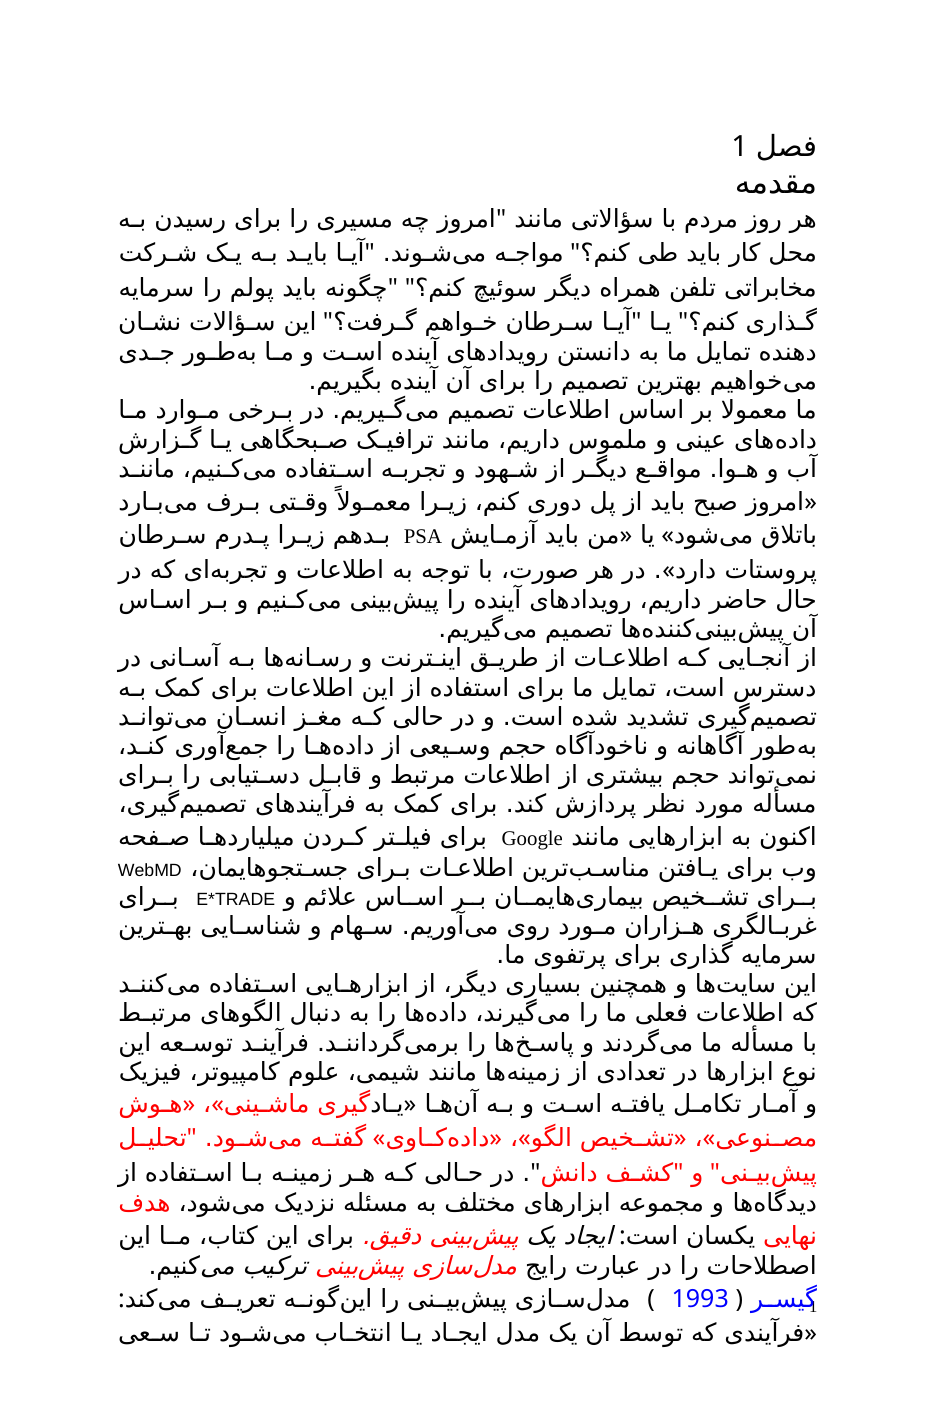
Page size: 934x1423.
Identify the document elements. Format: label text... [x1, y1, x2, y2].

text مقدمه [118, 165, 817, 201]
text فصل 1 [118, 125, 817, 165]
text هر روز مردم با سؤالاتی مانند "امروز چه مسیری را برای رسیدن به محل کار باید طی کنم؟" مواجه می‌شوند. "آیا باید به یک شرکت مخابراتی تلفن همراه دیگر سوئیچ کنم؟" "چگونه باید پولم را سرمایه گذاری کنم؟" یا "آیا سرطان خواهم گرفت؟" این سؤالات نشان دهنده تمایل ما به دانستن رویدادهای آینده است و ما به‌طور جدی می‌خواهیم بهترین تصمیم را برای آن آینده بگیریم. [118, 201, 817, 396]
text از آنجایی که اطلاعات از طریق اینترنت و رسانه‌ها به آسانی در دسترس است، تمایل ما برای استفاده از این اطلاعات برای کمک به تصمیم‌گیری تشدید شده است. و در حالی که مغز انسان می‌تواند به‌طور آگاهانه و ناخودآگاه حجم وسیعی از داده‌ها را جمع‌آوری کند، نمی‌تواند حجم بیشتری از اطلاعات مرتبط و قابل دستیابی را برای مسأله مورد نظر پردازش کند. برای کمک به فرآیندهای تصمیم‌گیری، اکنون به ابزارهایی مانند Google برای فیلتر کردن میلیاردها صفحه وب برای یافتن مناسب‌ترین اطلاعات برای جستجوهایمان، WebMD برای تشخیص بیماری‌هایمان بر اساس علائم و E*TRADE برای غربالگری هزاران مورد روی می‌آوریم. سهام و شناسایی بهترین سرمایه گذاری برای پرتفوی ما. [118, 644, 817, 969]
text این سایت‌ها و همچنین بسیاری دیگر، از ابزارهایی استفاده می‌کنند که اطلاعات فعلی ما را می‌گیرند، داده‌ها را به دنبال الگوهای مرتبط با مسأله ما می‌گردند و پاسخ‌ها را برمی‌گردانند. فرآیند توسعه این نوع ابزارها در تعدادی از زمینه‌ها مانند شیمی، علوم کامپیوتر، فیزیک و آمار تکامل یافته است و به آن‌ها «یادگیری ماشینی»، «هوش مصنوعی»، «تشخیص الگو»، «داده‌کاوی» گفته می‌شود. "تحلیل پیش‌بینی" و "کشف دانش". در حالی که هر زمینه با استفاده از دیدگاه‌ها و مجموعه ابزارهای مختلف به مسئله نزدیک می‌شود، هدف نهایی یکسان است: ایجاد یک پیش‌بینی دقیق. برای این کتاب، ما این اصطلاحات را در عبارت رایج مدل‌سازی پیش‌بینی ترکیب می‌کنیم. [118, 969, 817, 1281]
text ما معمولا بر اساس اطلاعات تصمیم می‌گیریم. در برخی موارد ما داده‌های عینی و ملموس داریم، مانند ترافیک صبحگاهی یا گزارش آب و هوا. مواقع دیگر از شهود و تجربه استفاده می‌کنیم، مانند «امروز صبح باید از پل دوری کنم، زیرا معمولاً وقتی برف می‌بارد باتلاق می‌شود» یا «من باید آزمایش PSA بدهم زیرا پدرم سرطان پروستات دارد». در هر صورت، با توجه به اطلاعات و تجربه‌ای که در حال حاضر داریم، رویدادهای آینده را پیش‌بینی می‌کنیم و بر اساس آن پیش‌بینی‌کننده‌ها تصمیم می‌گیریم. [118, 396, 817, 644]
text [118, 1281, 817, 1349]
